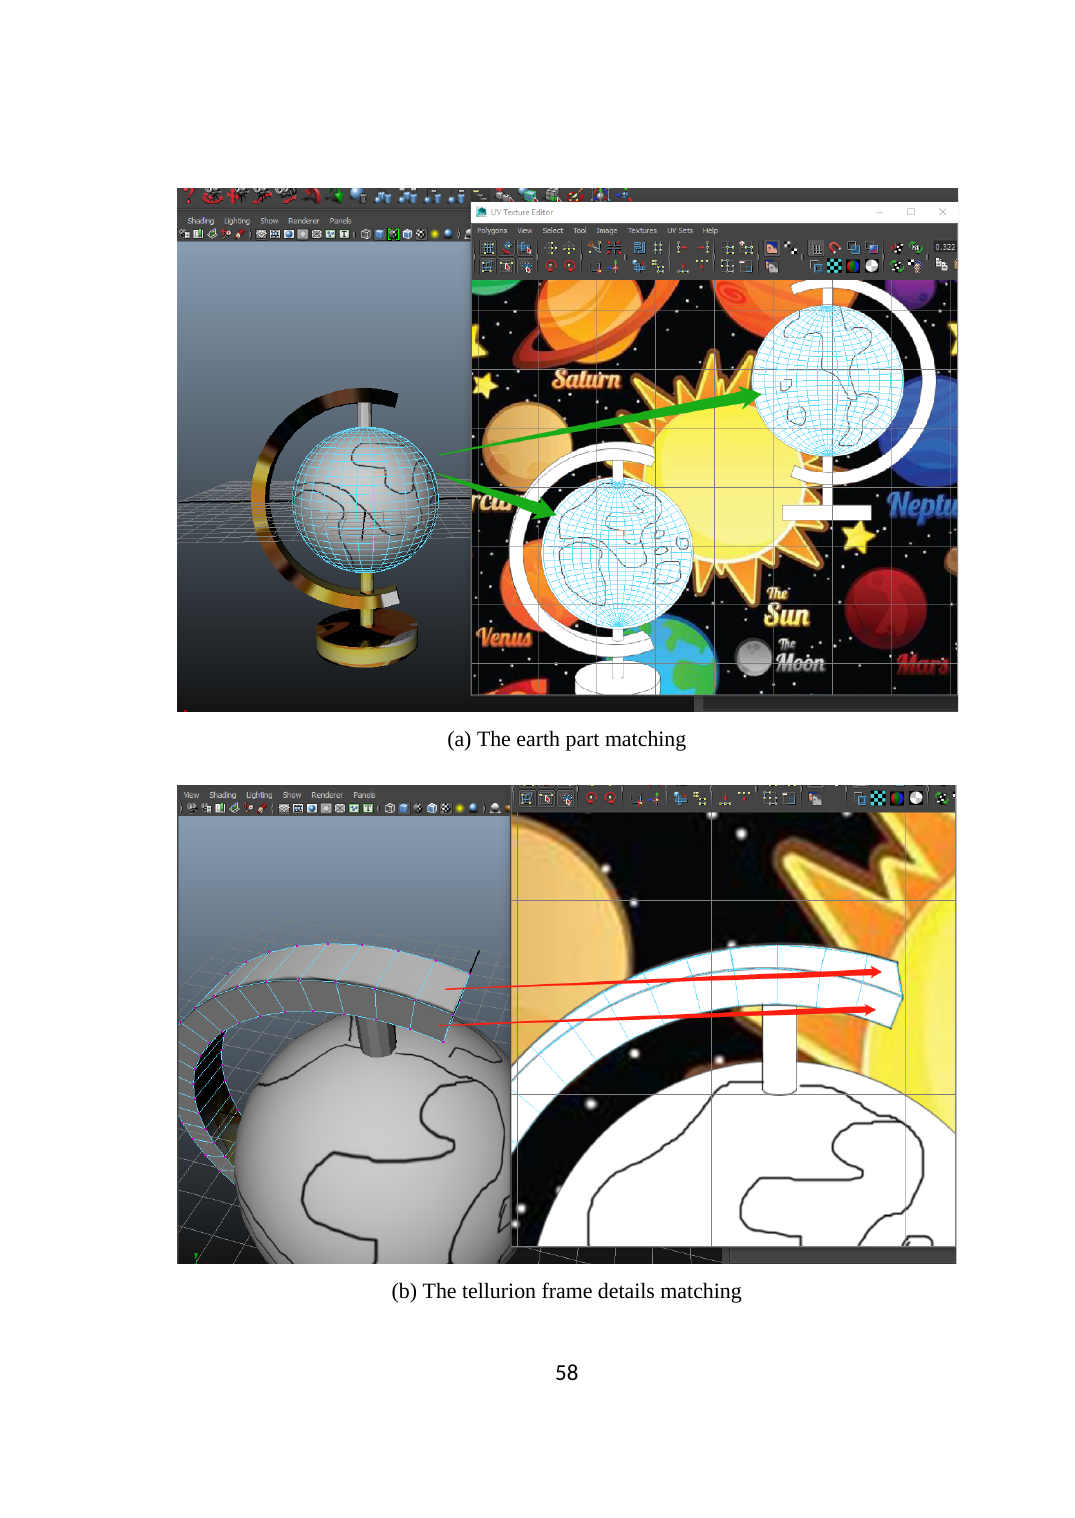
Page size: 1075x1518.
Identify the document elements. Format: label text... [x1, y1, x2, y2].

text (a) The earth part matching [177, 726, 956, 751]
picture [177, 188, 959, 712]
text (b) The tellurion frame details matching [177, 1278, 956, 1303]
picture [177, 785, 957, 1264]
